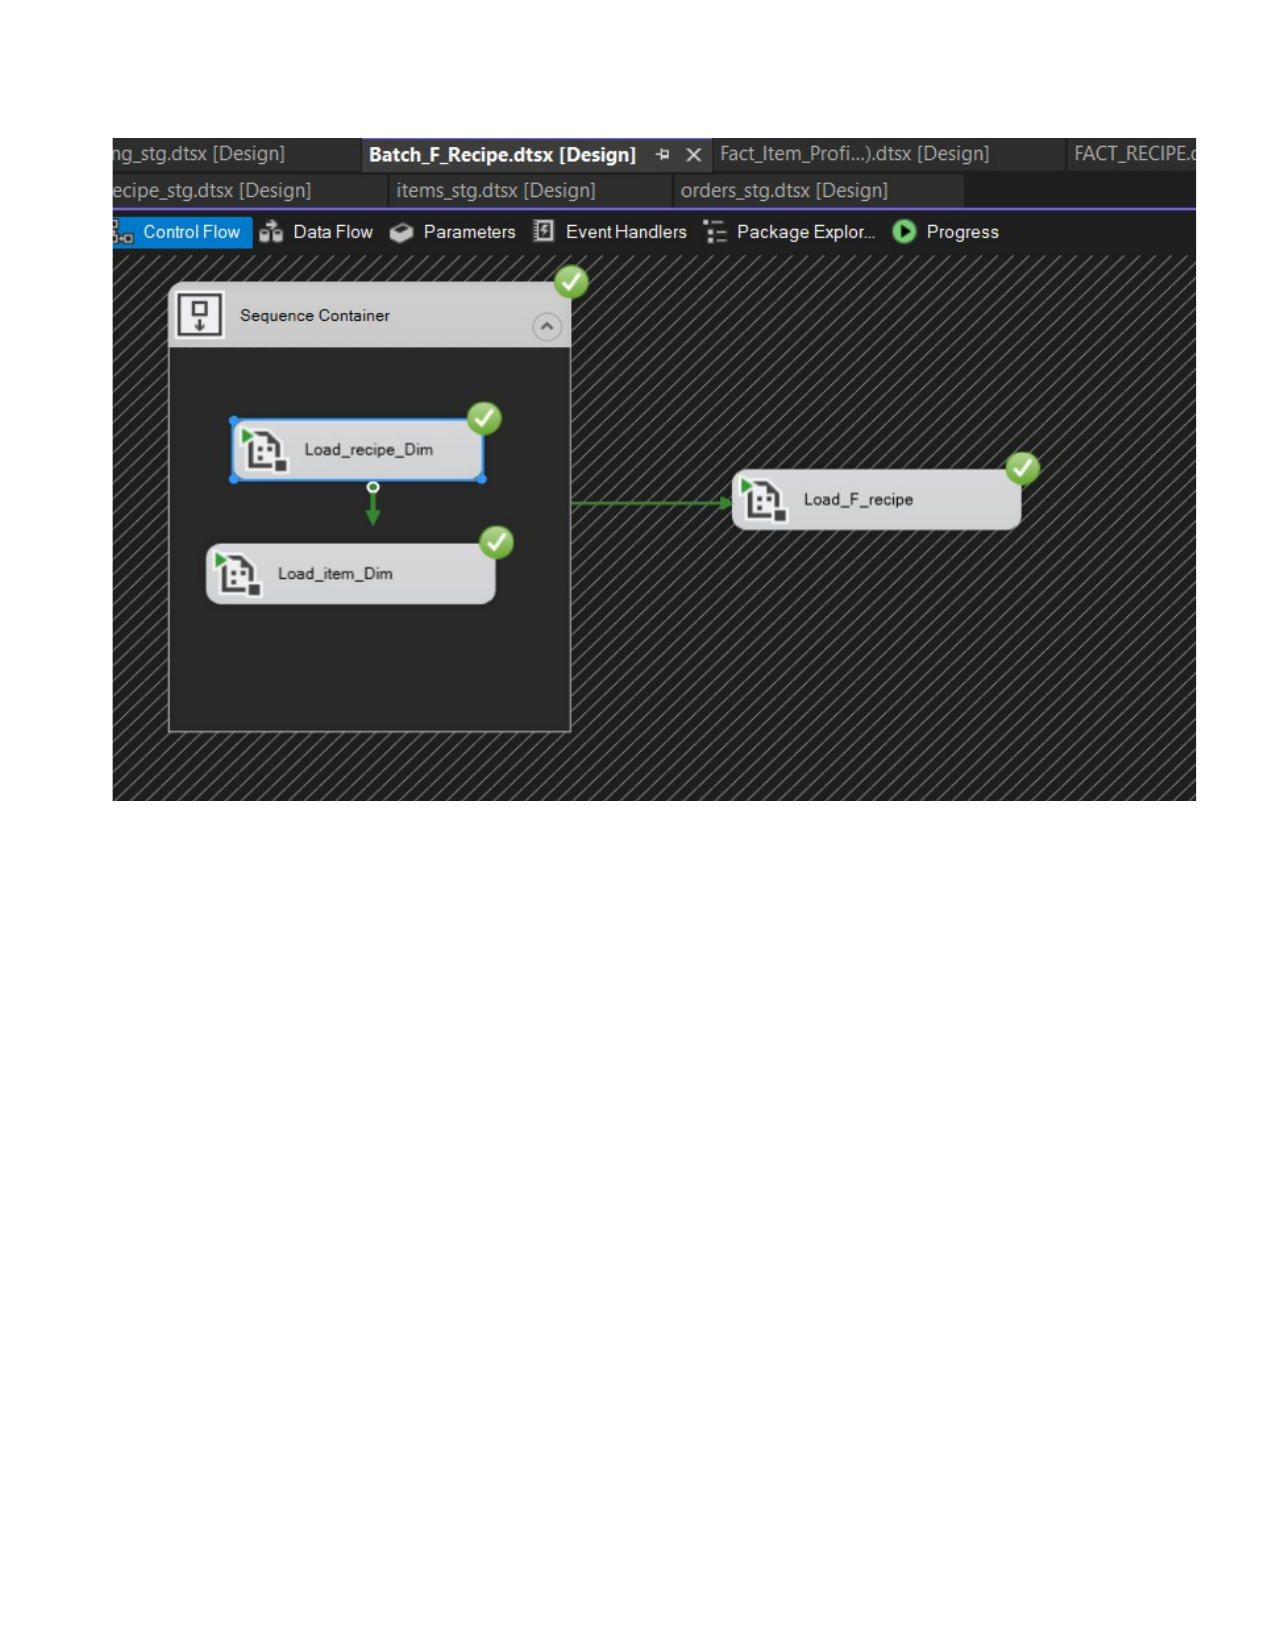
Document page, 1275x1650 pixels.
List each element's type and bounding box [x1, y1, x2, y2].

picture [112, 138, 1196, 801]
